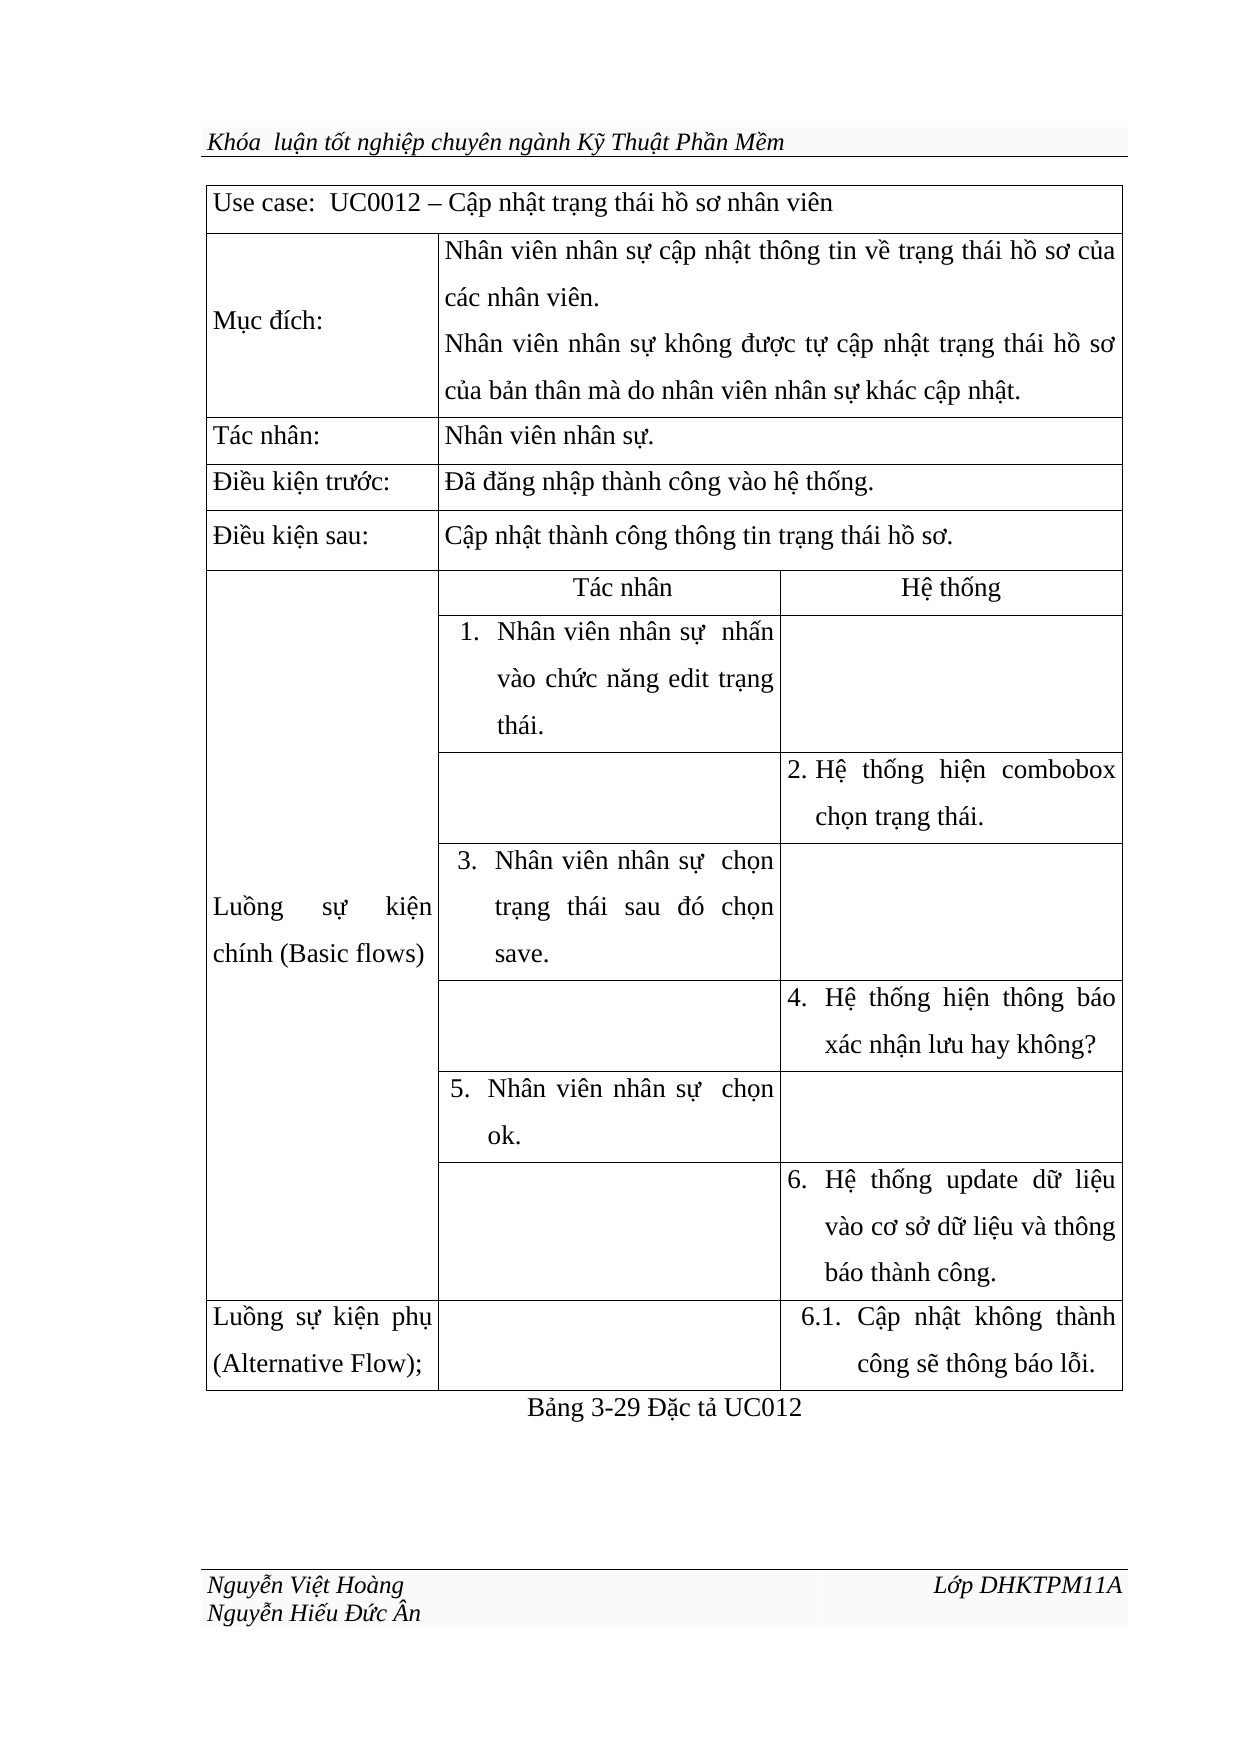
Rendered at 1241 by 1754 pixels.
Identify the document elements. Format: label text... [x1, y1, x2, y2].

table_cell Nhân viên nhân sự nhấn vào chức năng edit trạng thái. [439, 616, 780, 752]
table_cell Tác nhân: [207, 418, 438, 463]
table_cell Điều kiện sau: [207, 511, 438, 570]
table_cell Nhân viên nhân sự chọn trạng thái sau đó chọn save. [439, 844, 780, 980]
table_cell Cập nhật không thành công sẽ thông báo lỗi. [781, 1301, 1122, 1390]
table_cell Điều kiện trước: [207, 465, 438, 510]
text Bảng - Đặc tả UC012 [527, 1391, 802, 1423]
table_cell Luồng sự kiện phụ (Alternative Flow); [207, 1301, 438, 1390]
table_cell Đã đăng nhập thành công vào hệ thống. [439, 465, 1122, 510]
table_cell Luồng sự kiện chính (Basic flows) [207, 571, 438, 1299]
table_cell Nhân viên nhân sự cập nhật thông tin về trạng thái hồ sơ của các nhân viên. Nhân viên nhân sự không được tự cập nhật trạng thái hồ sơ của bản thân mà do nhân viên nhân sự khác cập nhật. [439, 234, 1122, 417]
table_cell Cập nhật thành công thông tin trạng thái hồ sơ. [439, 511, 1122, 570]
table_cell Nhân viên nhân sự. [439, 418, 1122, 463]
table_cell [439, 1301, 780, 1390]
table_cell Hệ thống update dữ liệu vào cơ sở dữ liệu và thông báo thành công. [781, 1163, 1122, 1299]
table_cell Hệ thống [781, 571, 1122, 614]
table_cell Hệ thống hiện combobox chọn trạng thái. [781, 753, 1122, 843]
table_cell [781, 844, 1122, 980]
table_cell Tác nhân [439, 571, 780, 614]
table_cell [439, 753, 780, 843]
table_cell Nhân viên nhân sự chọn ok. [439, 1072, 780, 1162]
table_cell [781, 1072, 1122, 1162]
table_header Use case: UC0012 – Cập nhật trạng thái hồ sơ nhân viên [207, 186, 1122, 233]
table_cell [781, 616, 1122, 752]
table_cell Mục đích: [207, 234, 438, 417]
table_cell [439, 981, 780, 1071]
table_cell [439, 1163, 780, 1299]
table_cell Hệ thống hiện thông báo xác nhận lưu hay không? [781, 981, 1122, 1071]
